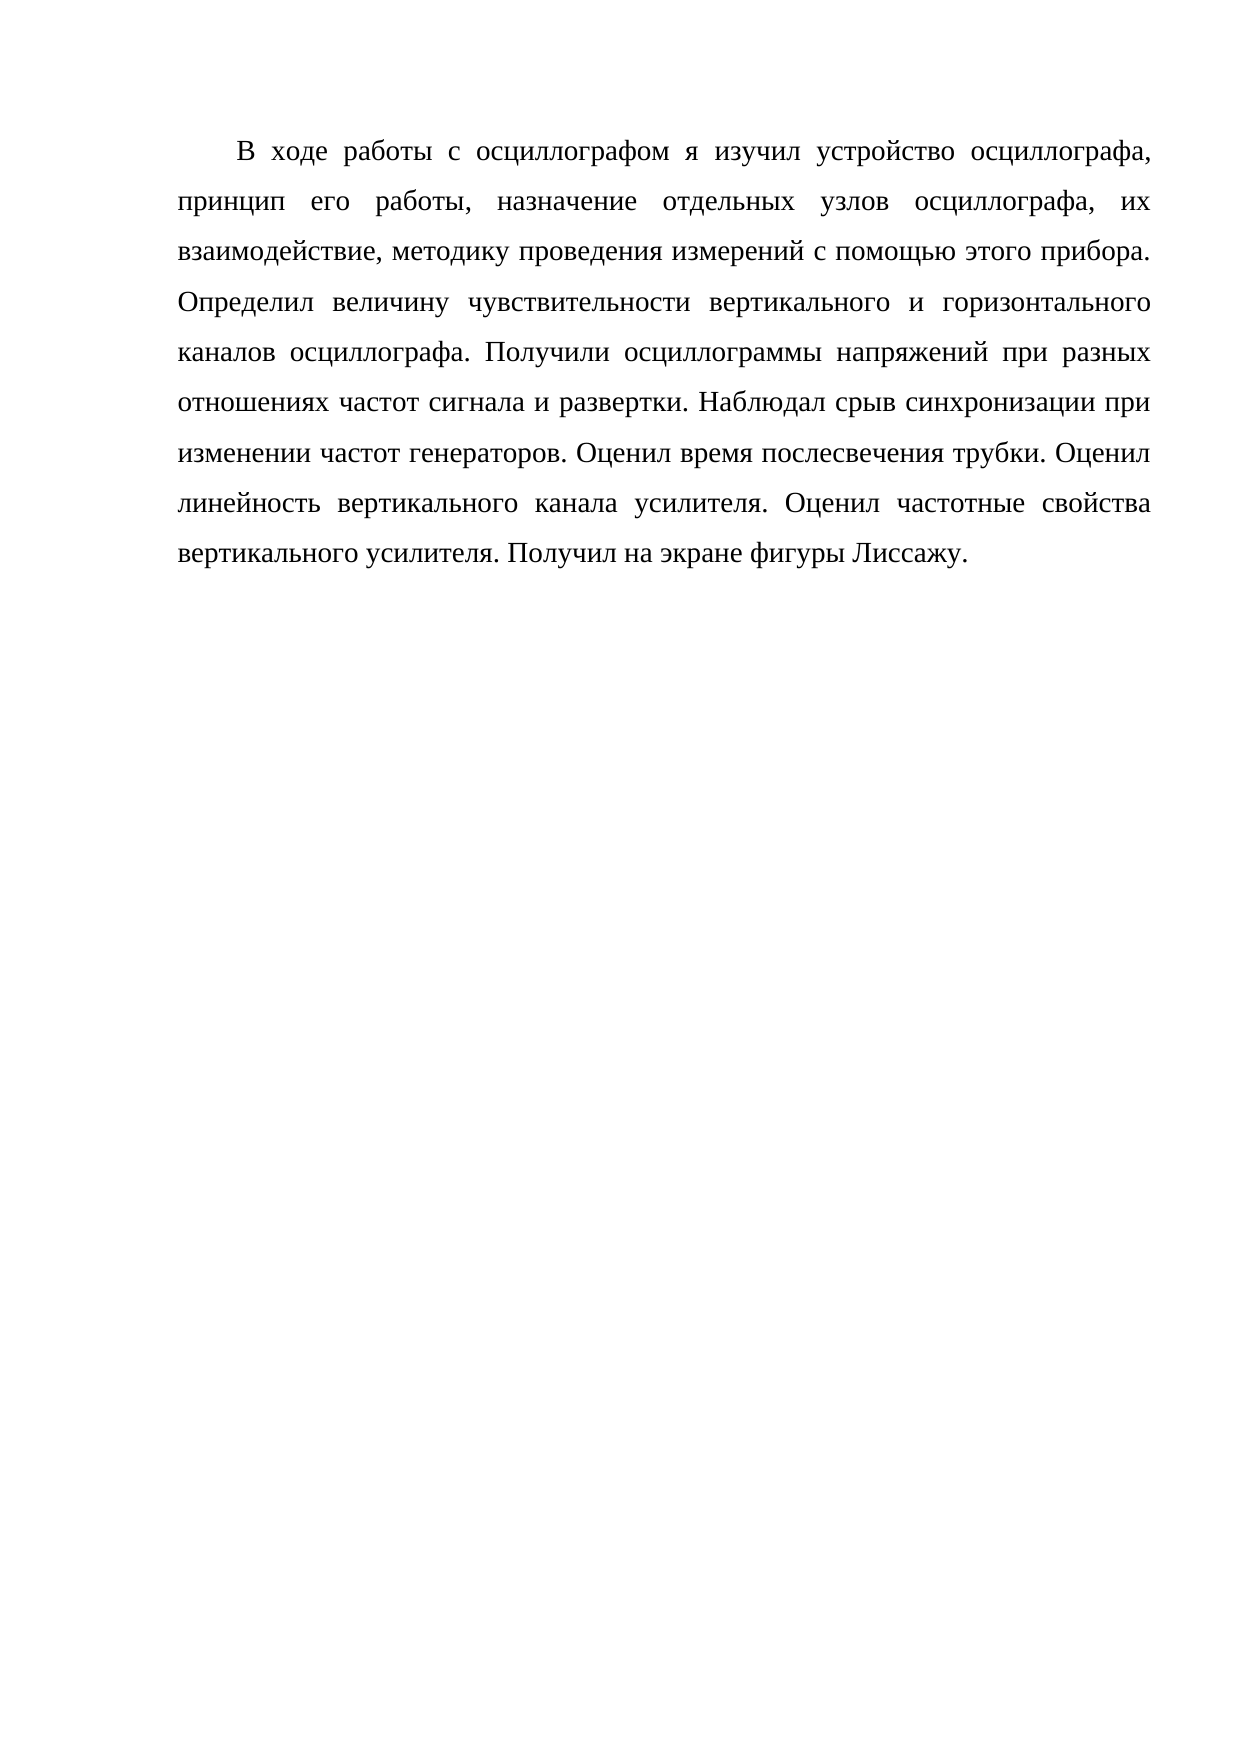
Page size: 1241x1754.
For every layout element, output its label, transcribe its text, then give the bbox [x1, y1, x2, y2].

text В ходе работы с осциллографом я изучил устройство осциллографа, принцип его работы, назначение отдельных узлов осциллографа, их взаимодействие, методику проведения измерений с помощью этого прибора. Определил величину чувствительности вертикального и горизонтального каналов осциллографа. Получили осциллограммы напряжений при разных отношениях частот сигнала и развертки. Наблюдал срыв синхронизации при изменении частот генераторов. Оценил время послесвечения трубки. Оценил линейность вертикального канала усилителя. Оценил частотные свойства вертикального усилителя. Получил на экране фигуры Лиссажу. [177, 133, 1152, 569]
